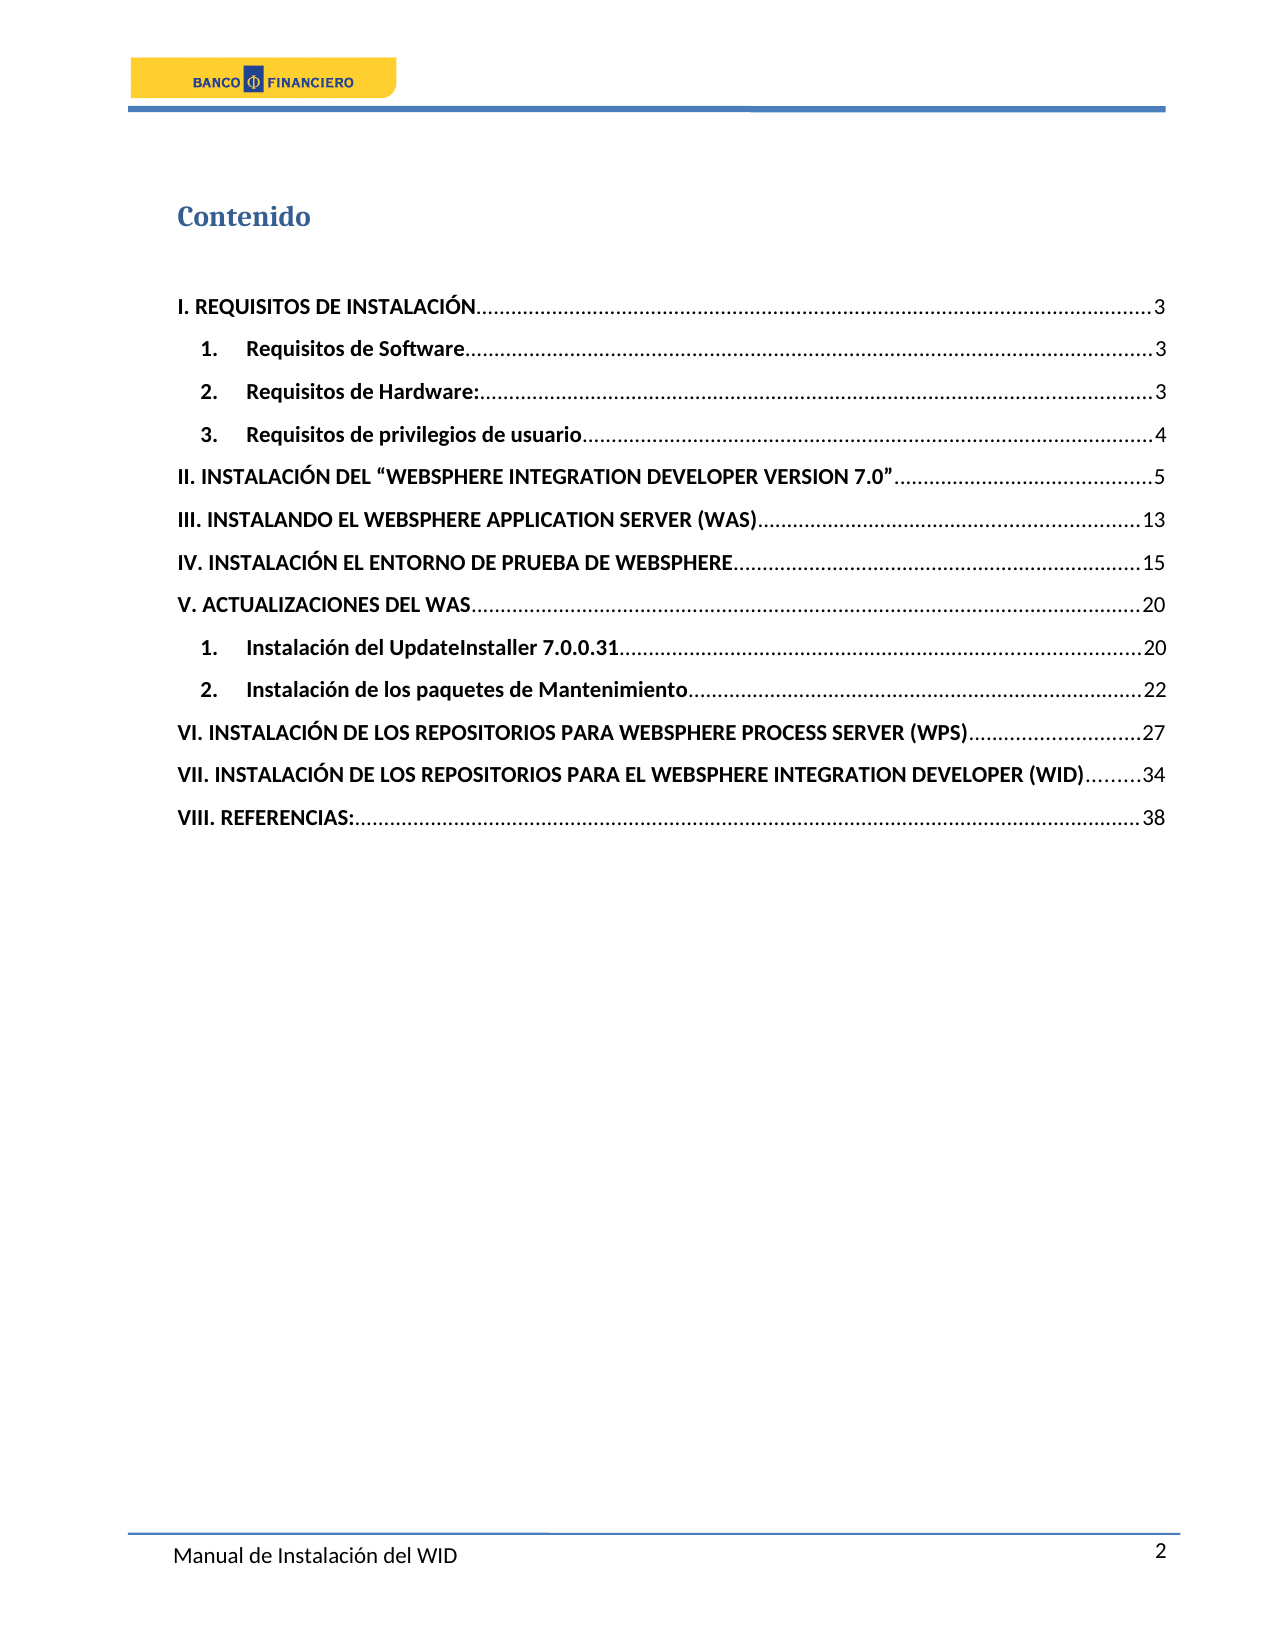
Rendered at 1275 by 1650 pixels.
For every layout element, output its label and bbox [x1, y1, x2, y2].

picture [127, 53, 400, 101]
